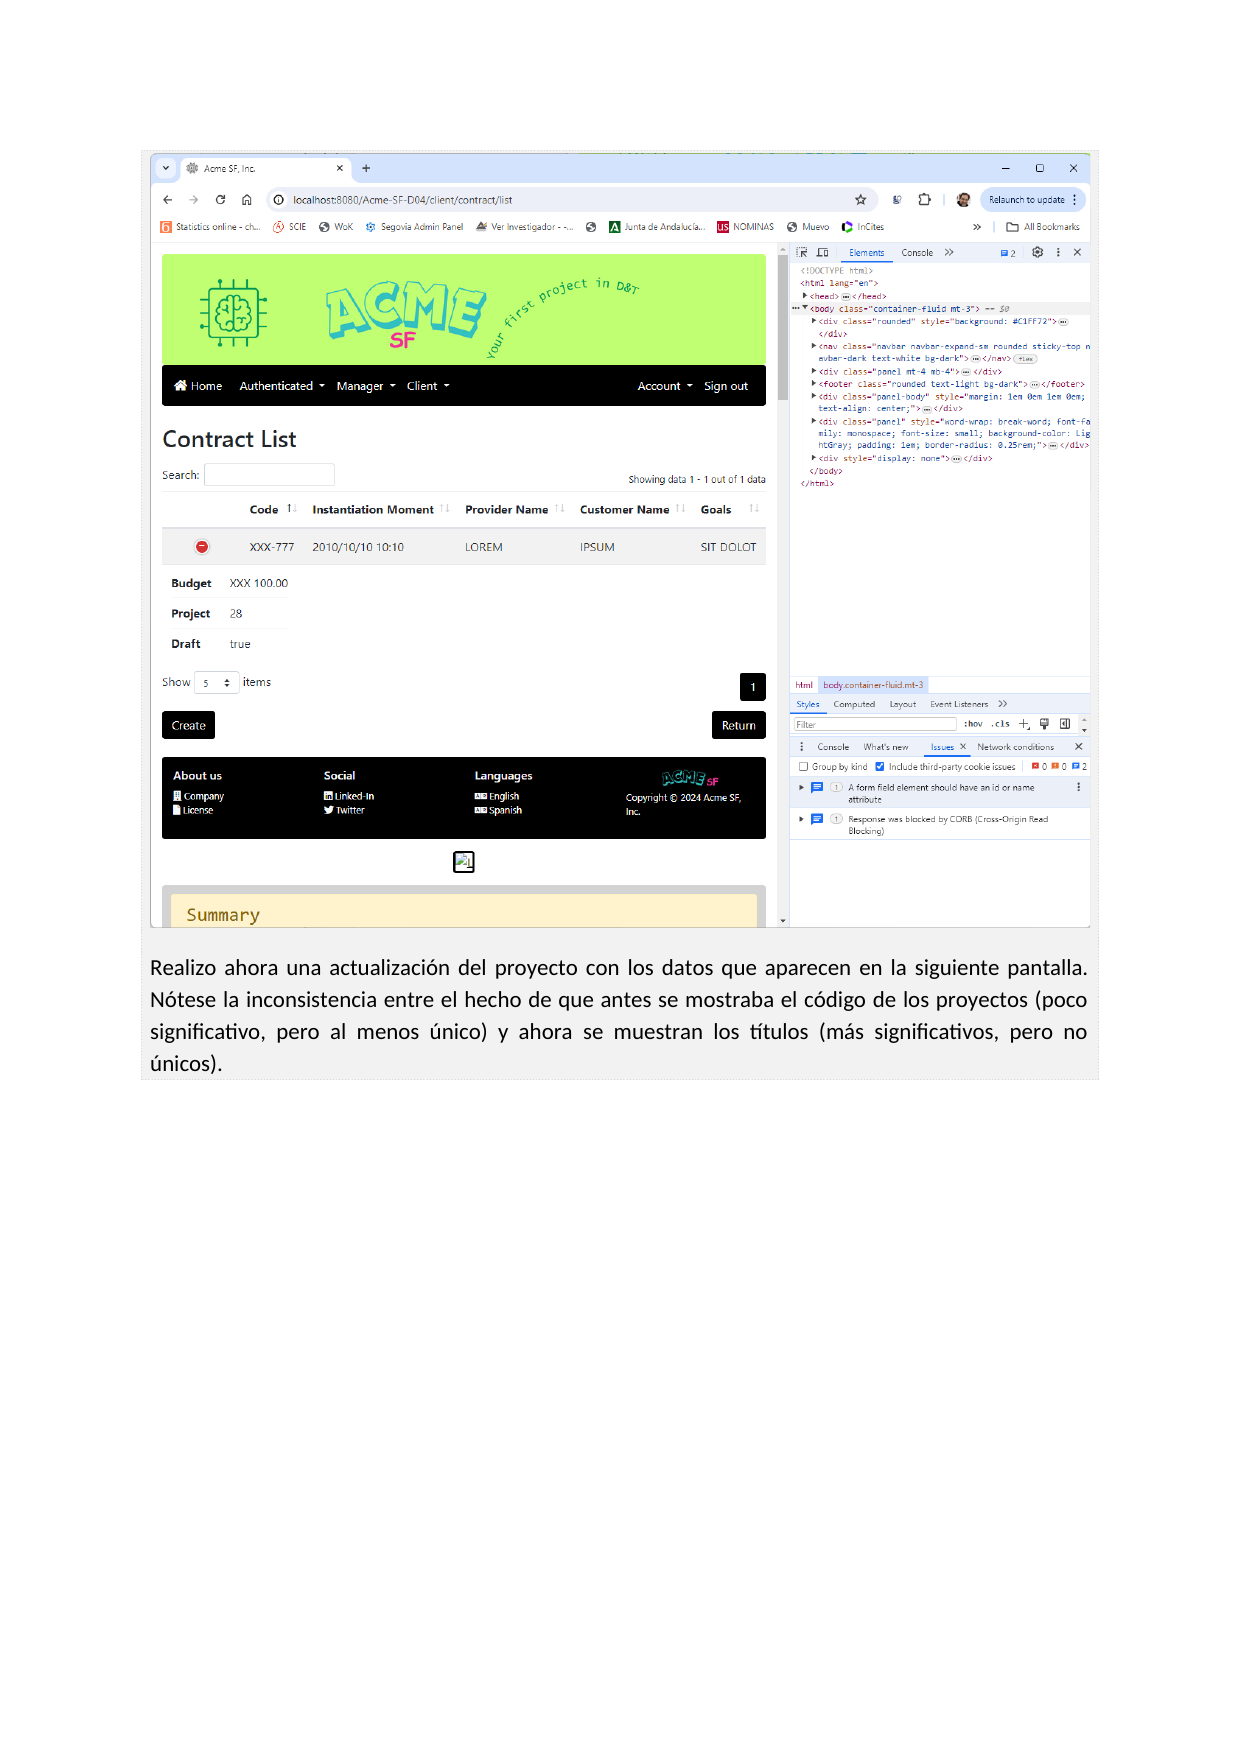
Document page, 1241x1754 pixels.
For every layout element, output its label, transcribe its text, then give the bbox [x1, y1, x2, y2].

picture [150, 153, 1091, 928]
text Realizo ahora una actualización del proyecto con los datos que aparecen en la siguiente pantalla. Nótese la inconsistencia entre el hecho de que antes se mostraba el código de los proyectos (poco significativo, pero al menos único) y ahora se muestran los títulos (más significativos, pero no únicos). [141, 949, 1099, 1080]
